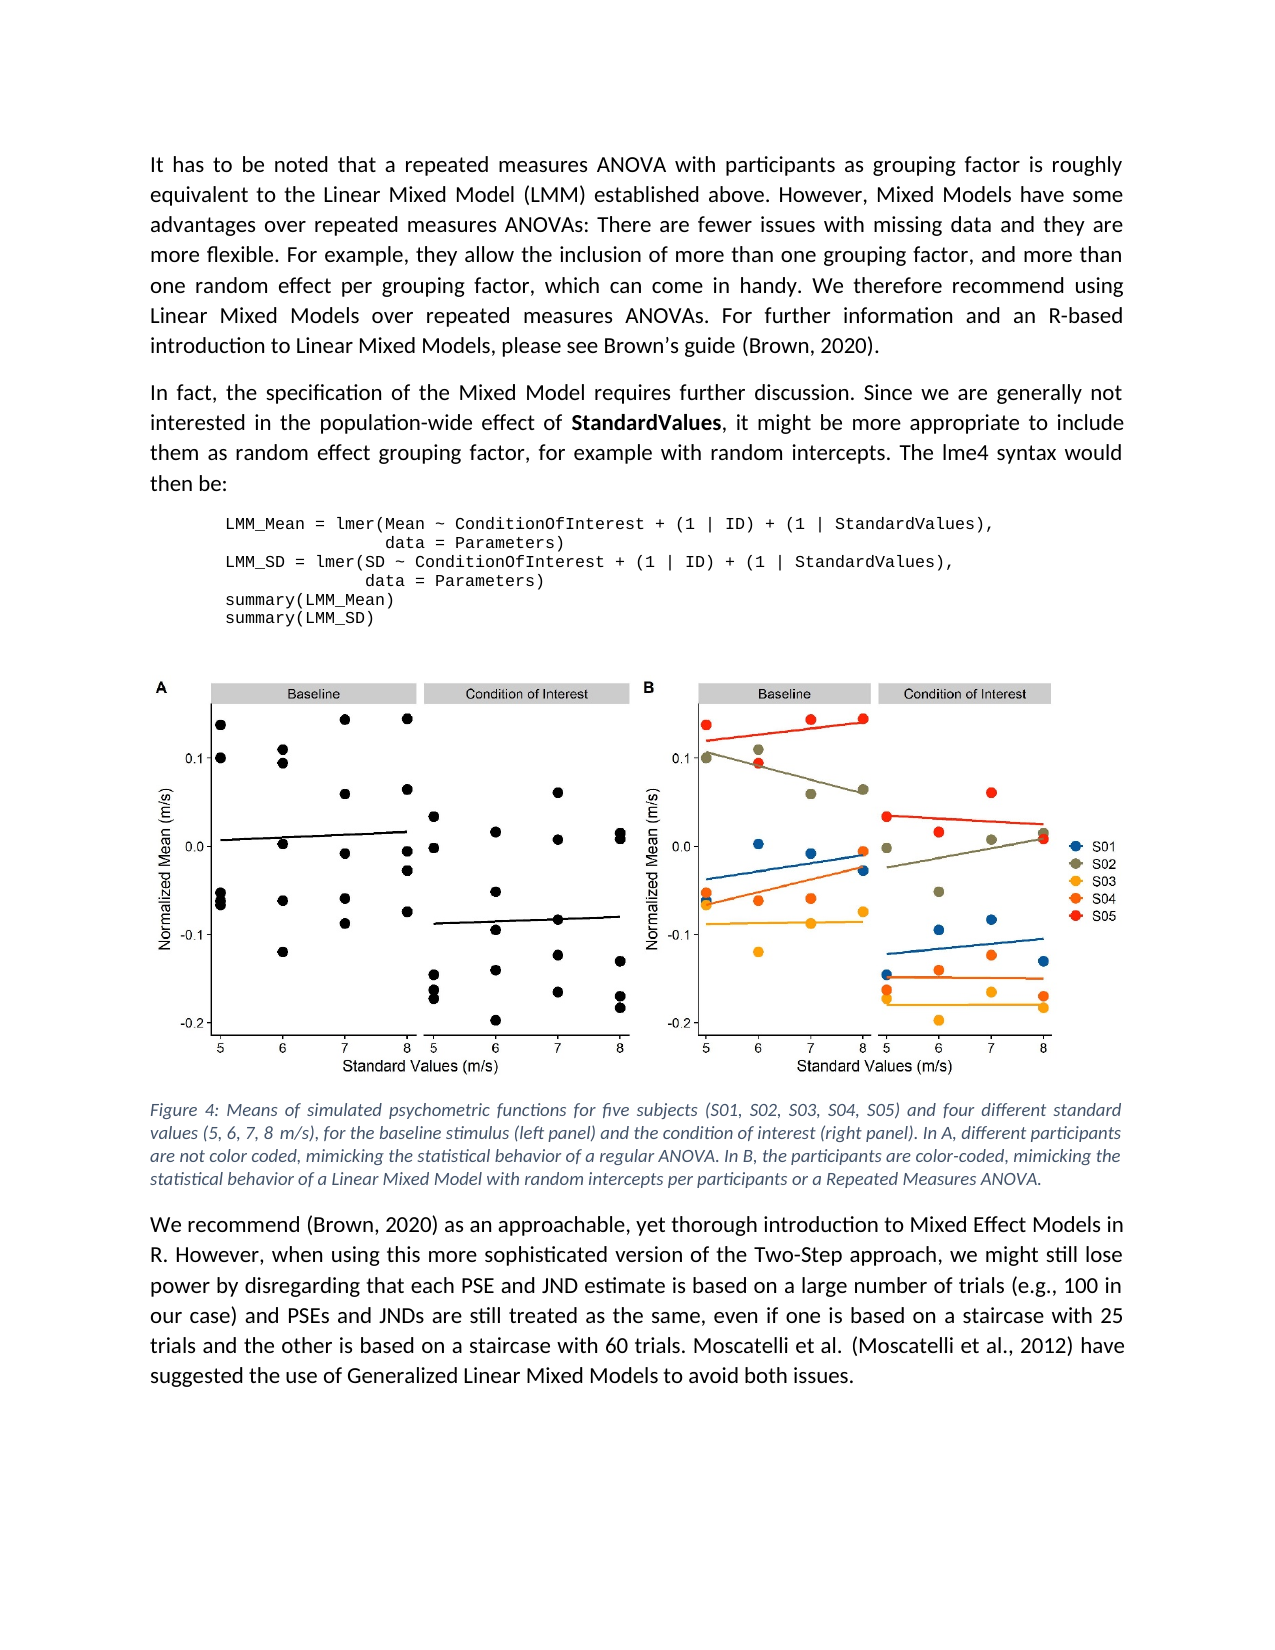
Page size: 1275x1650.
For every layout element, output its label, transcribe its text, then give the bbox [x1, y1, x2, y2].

text Figure 4: Means of simulated psychometric functions for five subjects (S01, S02, S03, S04, S05) and four different standard values (5, 6, 7, 8 m/s), for the baseline stimulus (left panel) and the condition of interest (right panel). In A, different participants are not color coded, mimicking the statistical behavior of a regular ANOVA. In B, the participants are color-coded, mimicking the statistical behavior of a Linear Mixed Model with random intercepts per participants or a Repeated Measures ANOVA. [150, 1098, 1125, 1189]
text data = Parameters) [225, 534, 1125, 553]
text It has to be noted that a repeated measures ANOVA with participants as grouping factor is roughly equivalent to the Linear Mixed Model (LMM) established above. However, Mixed Models have some advantages over repeated measures ANOVAs: There are fewer issues with missing data and they are more flexible. For example, they allow the inclusion of more than one grouping factor, and more than one random effect per grouping factor, which can come in handy. We therefore recommend using Linear Mixed Models over repeated measures ANOVAs. For further information and an R-based introduction to Linear Mixed Models, please see Brown’s guide (Brown, 2020). [150, 150, 1125, 359]
text data = Parameters) [225, 572, 1125, 591]
text LMM_Mean = lmer(Mean ~ ConditionOfInterest + (1 | ID) + (1 | StandardValues), [225, 516, 1125, 534]
text summary(LMM_SD) [225, 610, 1125, 629]
text We recommend (Brown, 2020) as an approachable, yet thorough introduction to Mixed Effect Models in R. However, when using this more sophisticated version of the Two-Step approach, we might still lose power by disregarding that each PSE and JND estimate is based on a large number of trials (e.g., 100 in our case) and PSEs and JNDs are still treated as the same, even if one is based on a staircase with 25 trials and the other is based on a staircase with 60 trials. Moscatelli et al. (Moscatelli et al., 2012) have suggested the use of Generalized Linear Mixed Models to avoid both issues. [150, 1210, 1125, 1389]
text summary(LMM_Mean) [225, 591, 1125, 610]
text LMM_SD = lmer(SD ~ ConditionOfInterest + (1 | ID) + (1 | StandardValues), [225, 553, 1125, 572]
picture [150, 675, 1124, 1082]
text In fact, the specification of the Mixed Model requires further discussion. Since we are generally not interested in the population-wide effect of StandardValues, it might be more appropriate to include them as random effect grouping factor, for example with random intercepts. The lme4 syntax would then be: [150, 378, 1125, 497]
